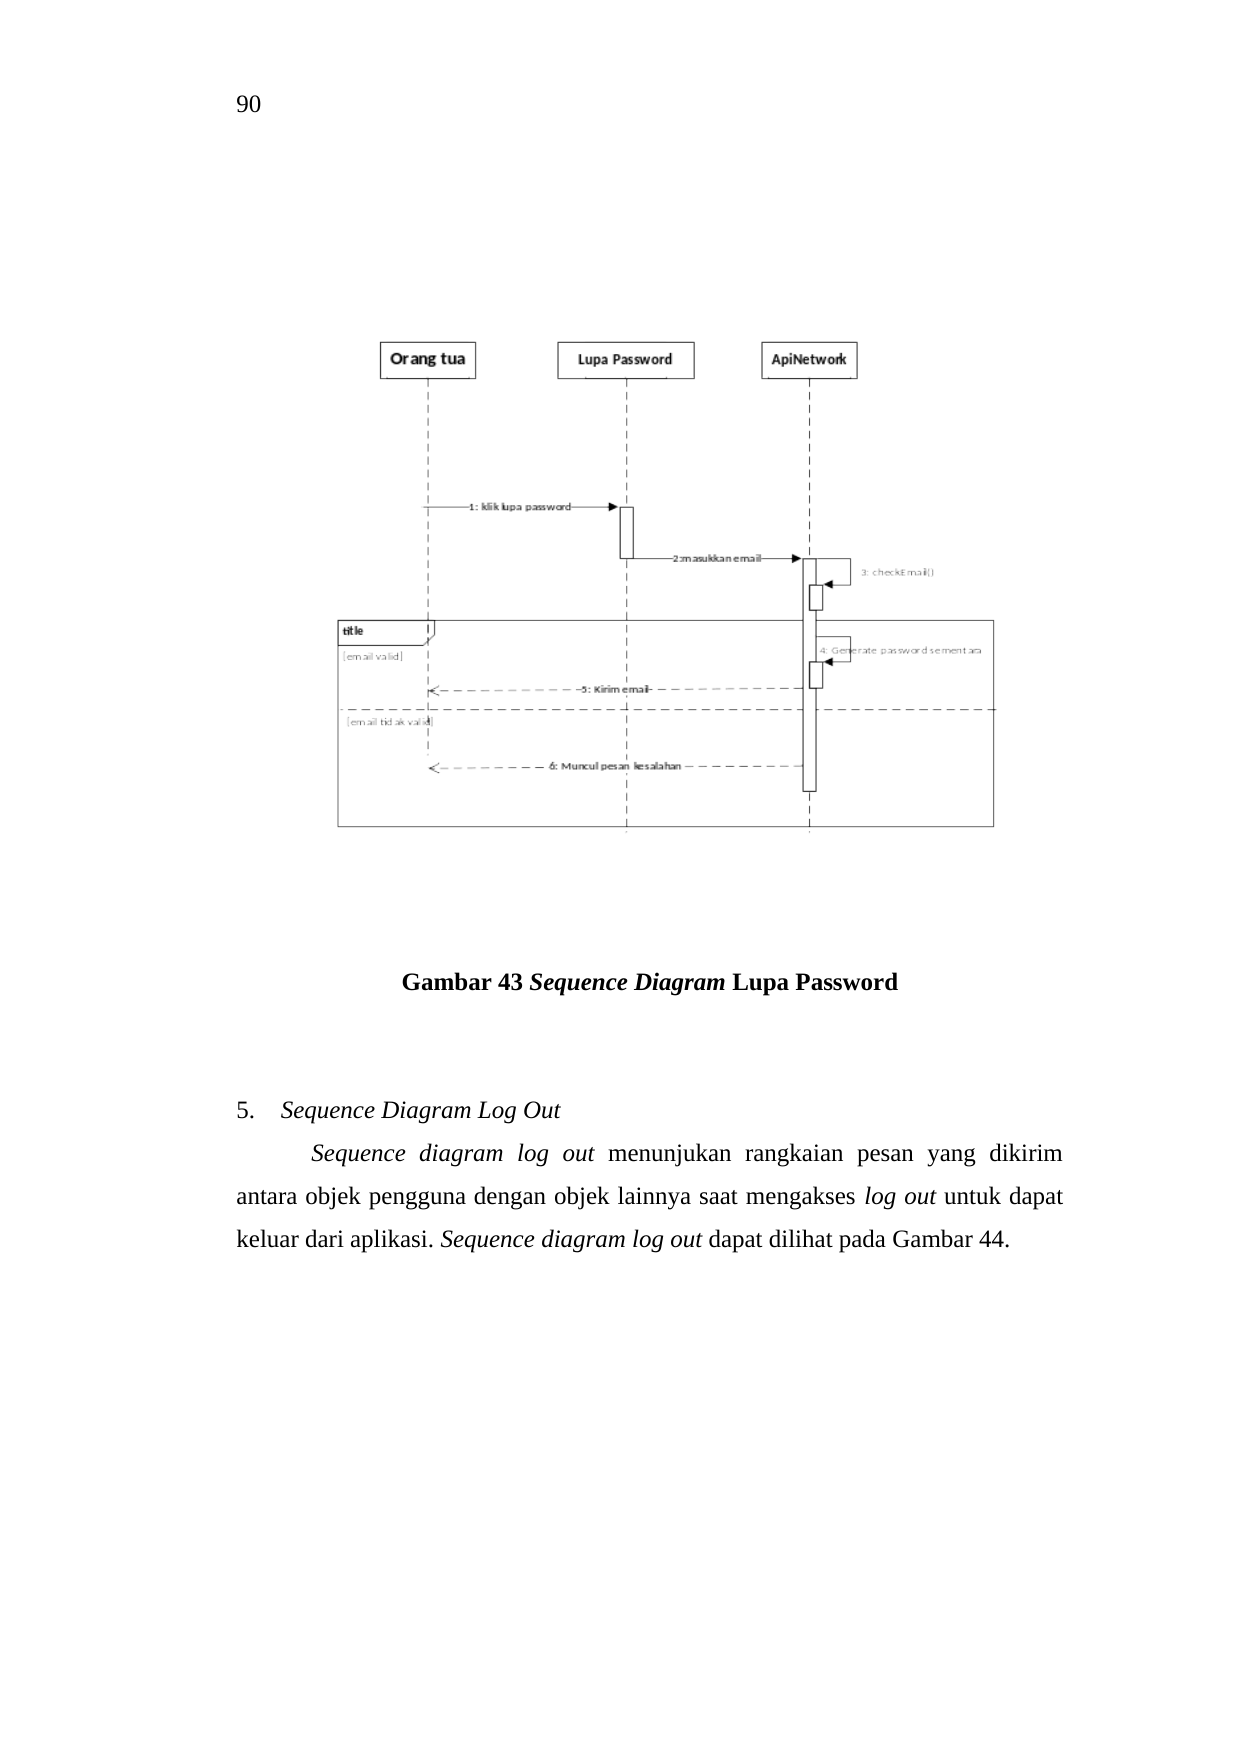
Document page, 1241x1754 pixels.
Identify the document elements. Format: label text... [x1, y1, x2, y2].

text Gambar 43 Sequence Diagram Lupa Password [236, 967, 1063, 996]
text Sequence diagram log out menunjukan rangkaian pesan yang dikirim antara objek pengguna dengan objek lainnya saat mengakses log out untuk dapat keluar dari aplikasi. Sequence diagram log out dapat dilihat pada Gambar 44. [236, 1138, 1063, 1253]
list Sequence Diagram Log Out [236, 1095, 1063, 1124]
